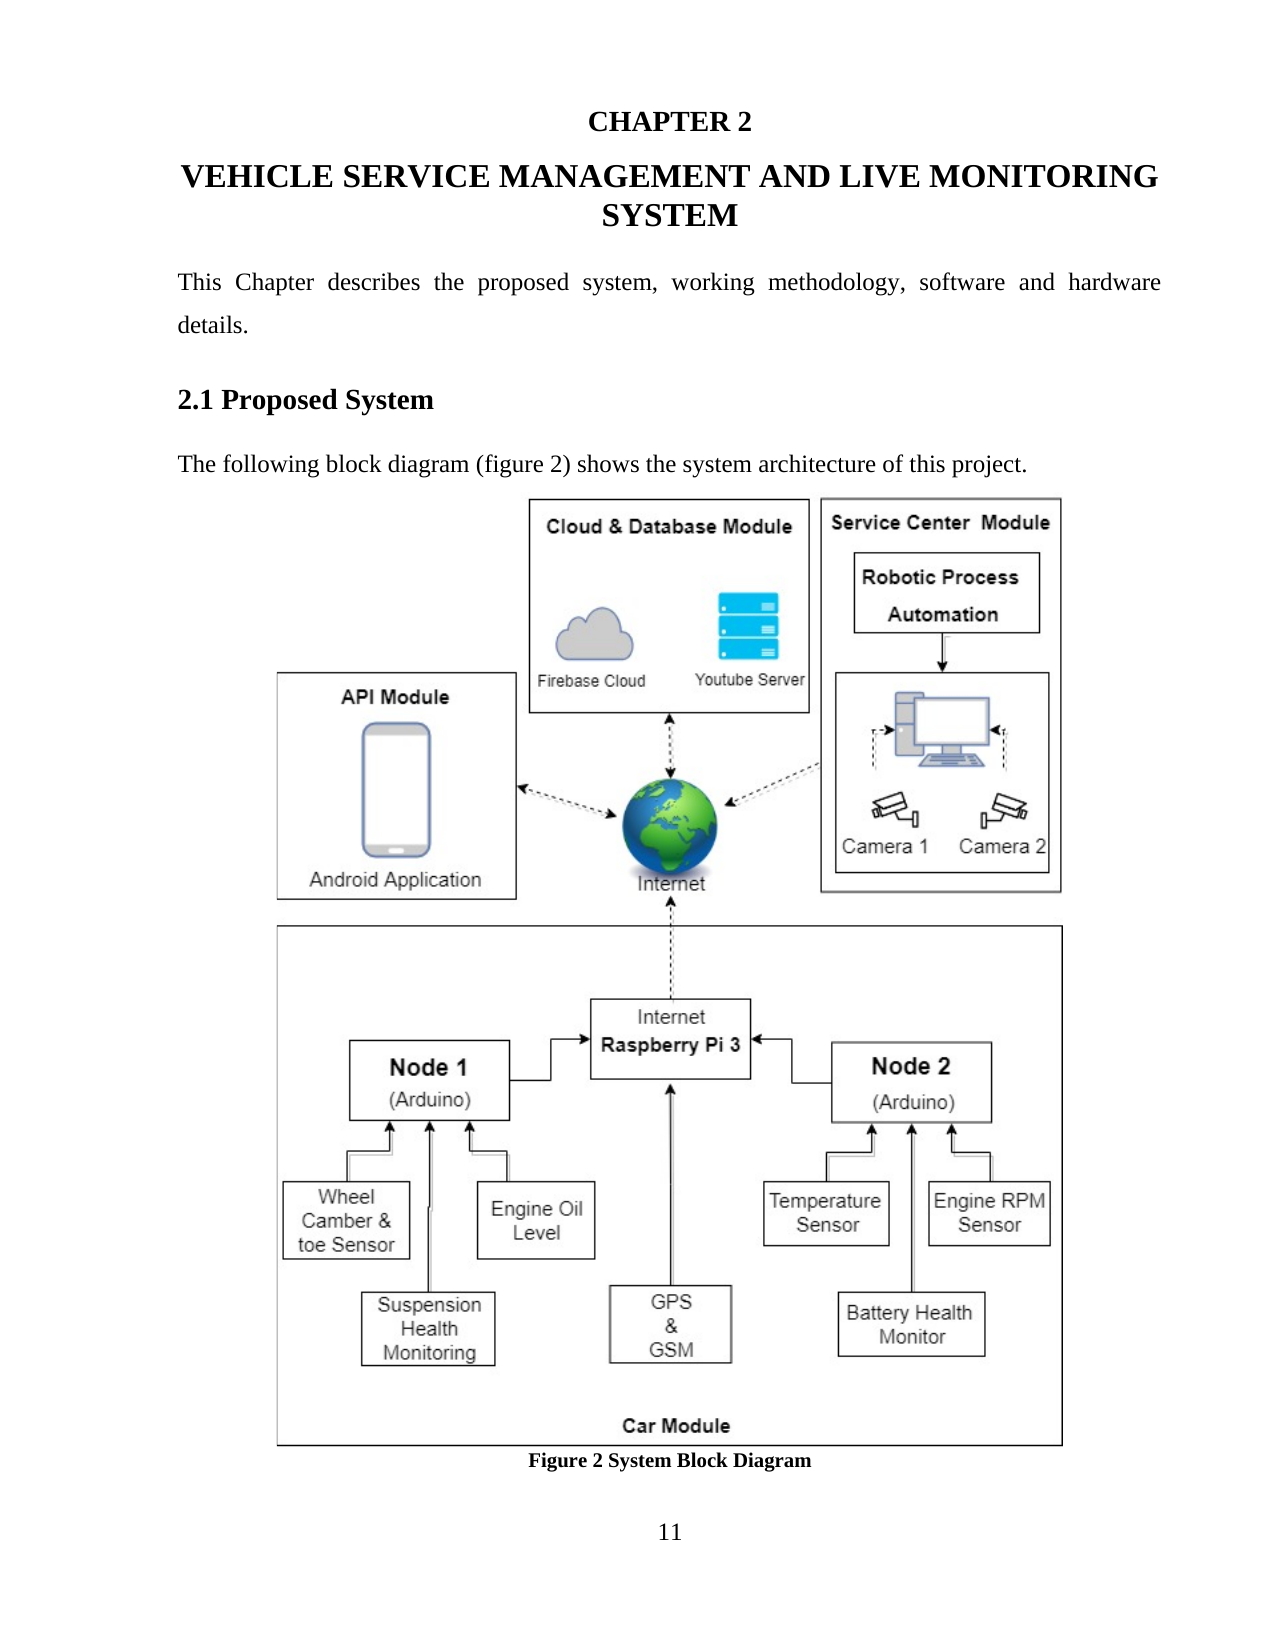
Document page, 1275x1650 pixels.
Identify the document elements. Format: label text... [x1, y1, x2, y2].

text 2.1 Proposed System [177, 382, 1162, 415]
text CHAPTER 2 [177, 104, 1162, 137]
text VEHICLE SERVICE MANAGEMENT AND LIVE MONITORING SYSTEM [177, 157, 1162, 233]
picture [276, 492, 1063, 1449]
text This Chapter describes the proposed system, working methodology, software and hardware details. [177, 267, 1162, 339]
text The following block diagram (figure 2) shows the system architecture of this project. [177, 449, 1162, 478]
